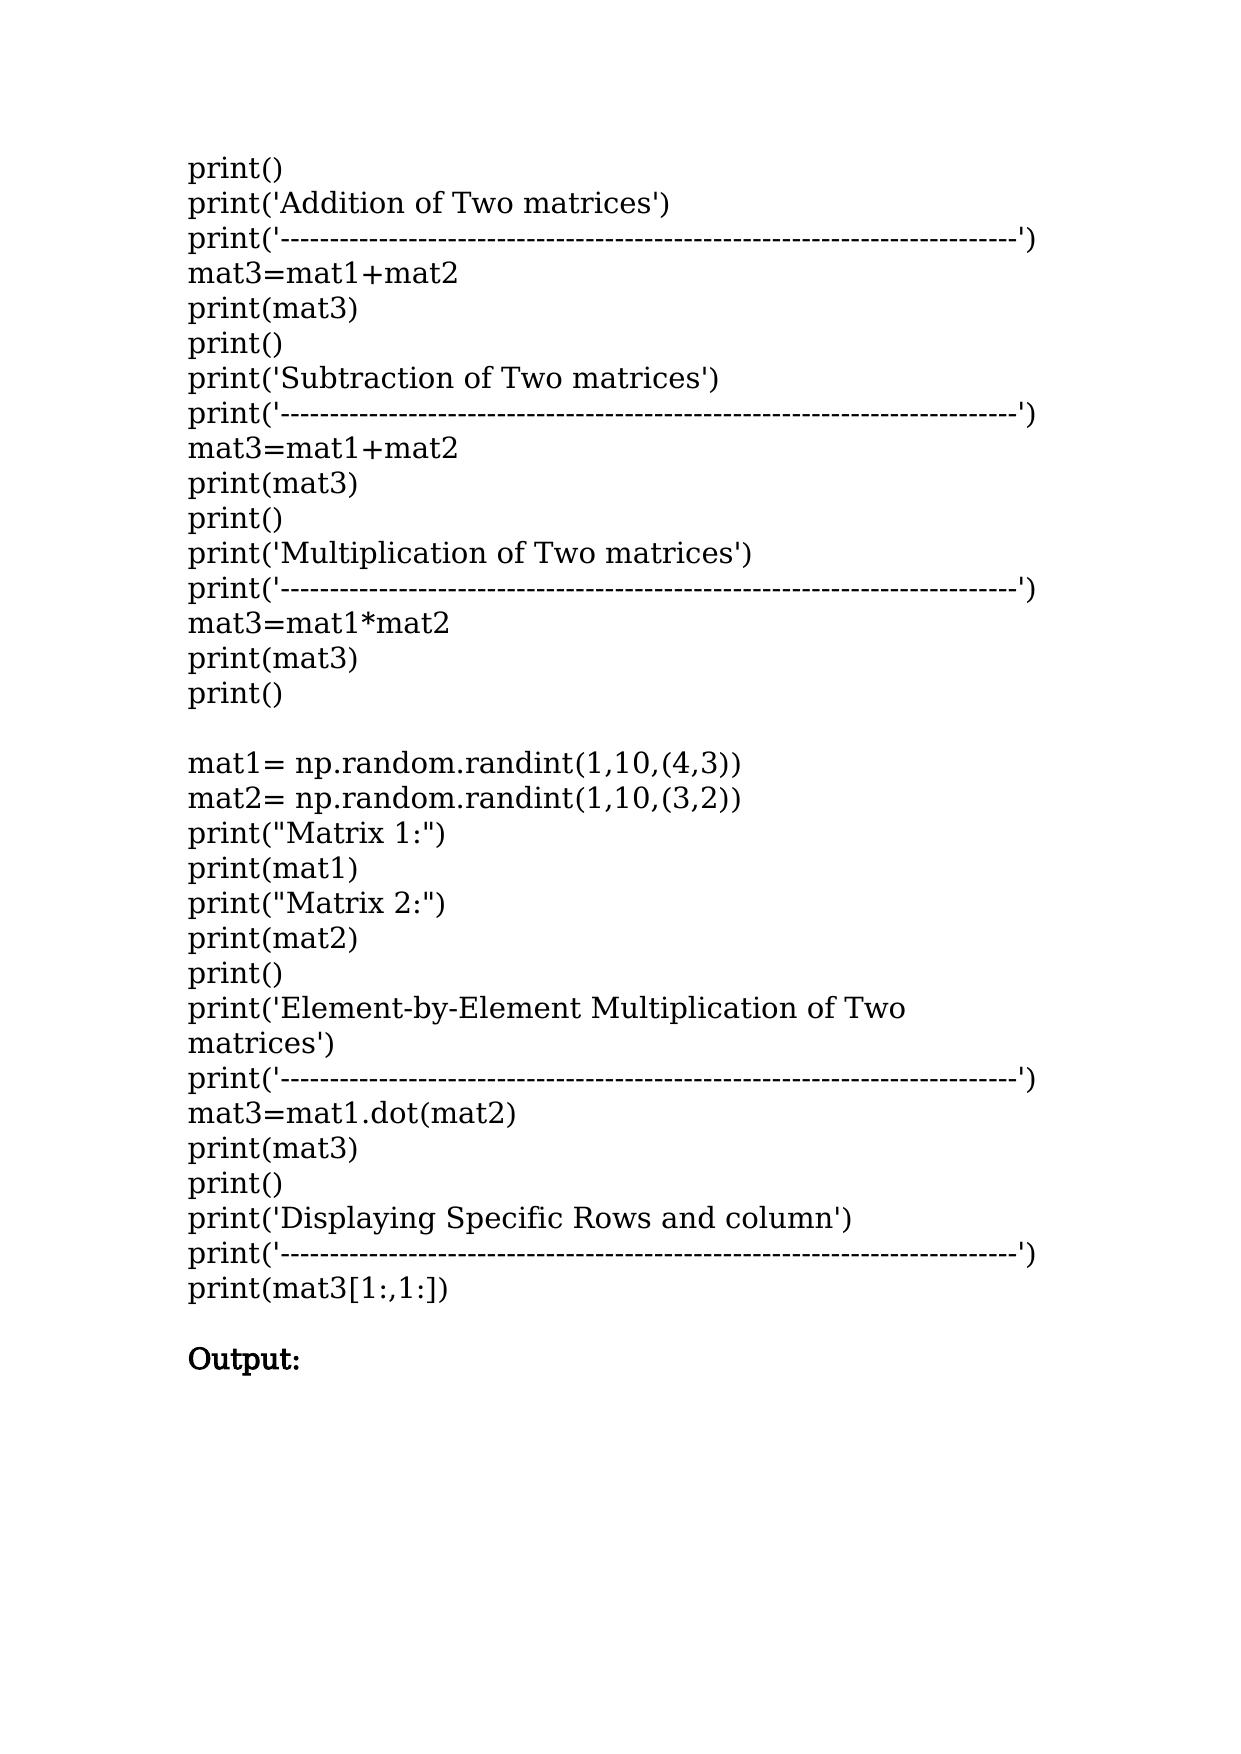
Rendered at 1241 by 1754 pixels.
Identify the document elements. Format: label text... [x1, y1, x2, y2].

text mat1= np.random.randint(1,10,(4,3)) [187, 745, 1053, 780]
text mat3=mat1+mat2 [187, 255, 1053, 290]
text print('---------------------------------------------------------------------------') [187, 220, 1053, 255]
text print() [187, 325, 1053, 360]
text print(mat3) [187, 1130, 1053, 1165]
text print() [187, 675, 1053, 710]
text print('---------------------------------------------------------------------------') [187, 1060, 1053, 1095]
text Output: [187, 1340, 1053, 1375]
text mat2= np.random.randint(1,10,(3,2)) [187, 780, 1053, 815]
text print('---------------------------------------------------------------------------') [187, 1235, 1053, 1270]
text print(mat3) [187, 465, 1053, 500]
text print('Element-by-Element Multiplication of Two matrices') [187, 990, 1053, 1060]
text print() [187, 955, 1053, 990]
text print('Multiplication of Two matrices') [187, 535, 1053, 570]
text print(mat1) [187, 850, 1053, 885]
text print() [187, 150, 1053, 185]
text print(mat2) [187, 920, 1053, 955]
text print('Displaying Specific Rows and column') [187, 1200, 1053, 1235]
text print('---------------------------------------------------------------------------') [187, 395, 1053, 430]
text print('Subtraction of Two matrices') [187, 360, 1053, 395]
text print() [187, 500, 1053, 535]
text print('---------------------------------------------------------------------------') [187, 570, 1053, 605]
text print(mat3) [187, 290, 1053, 325]
text mat3=mat1+mat2 [187, 430, 1053, 465]
text print('Addition of Two matrices') [187, 185, 1053, 220]
text print(mat3) [187, 640, 1053, 675]
text print("Matrix 2:") [187, 885, 1053, 920]
text print("Matrix 1:") [187, 815, 1053, 850]
text mat3=mat1*mat2 [187, 605, 1053, 640]
text print() [187, 1165, 1053, 1200]
text print(mat3[1:,1:]) [187, 1270, 1053, 1305]
text mat3=mat1.dot(mat2) [187, 1095, 1053, 1130]
